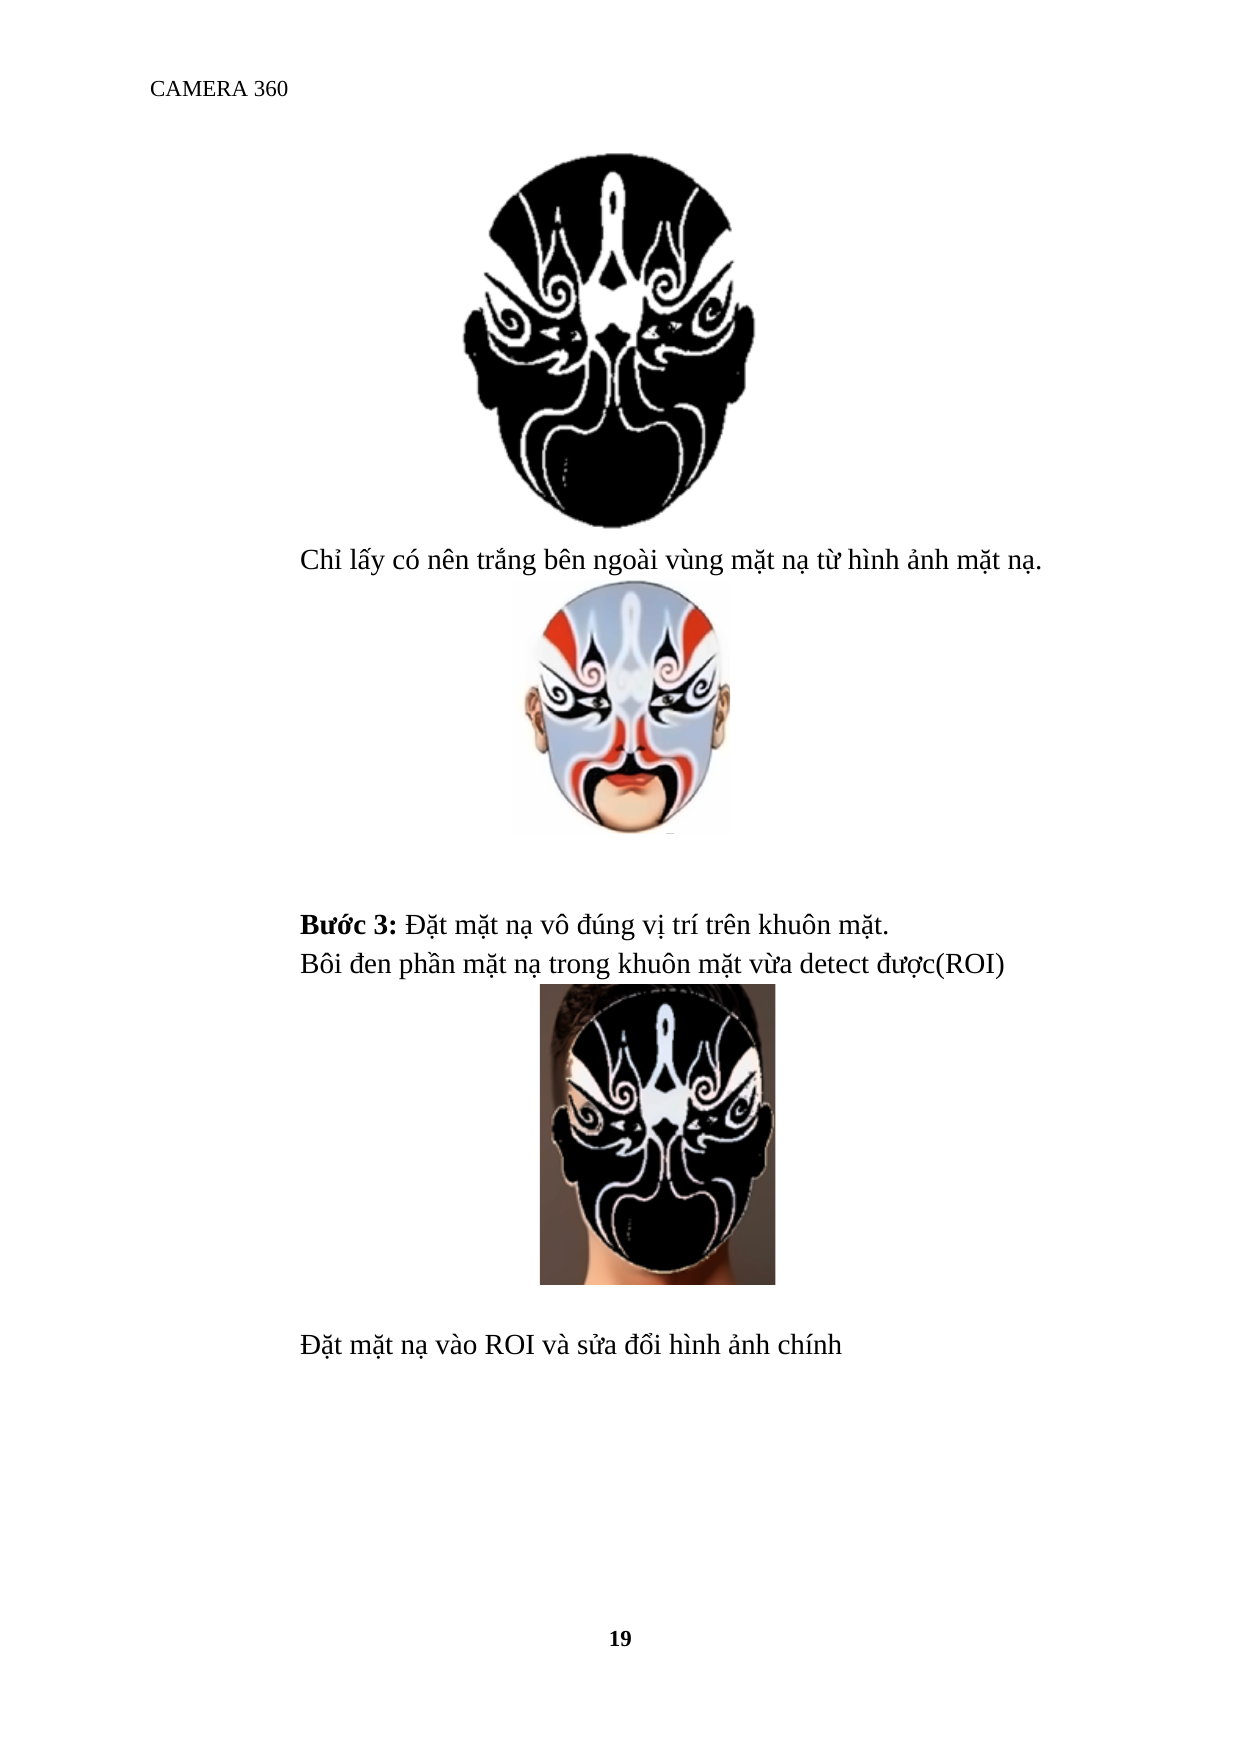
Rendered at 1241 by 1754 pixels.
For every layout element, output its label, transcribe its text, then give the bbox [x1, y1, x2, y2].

picture [447, 150, 793, 538]
picture [510, 580, 731, 834]
text Bước 3: Đặt mặt nạ vô đúng vị trí trên khuôn mặt. [225, 907, 1090, 941]
text Bôi đen phần mặt nạ trong khuôn mặt vừa detect được(ROI) [225, 946, 1090, 979]
picture [539, 984, 776, 1285]
text Chỉ lấy có nên trắng bên ngoài vùng mặt nạ từ hình ảnh mặt nạ. [225, 542, 1090, 575]
text Đặt mặt nạ vào ROI và sửa đổi hình ảnh chính [225, 1327, 1090, 1361]
